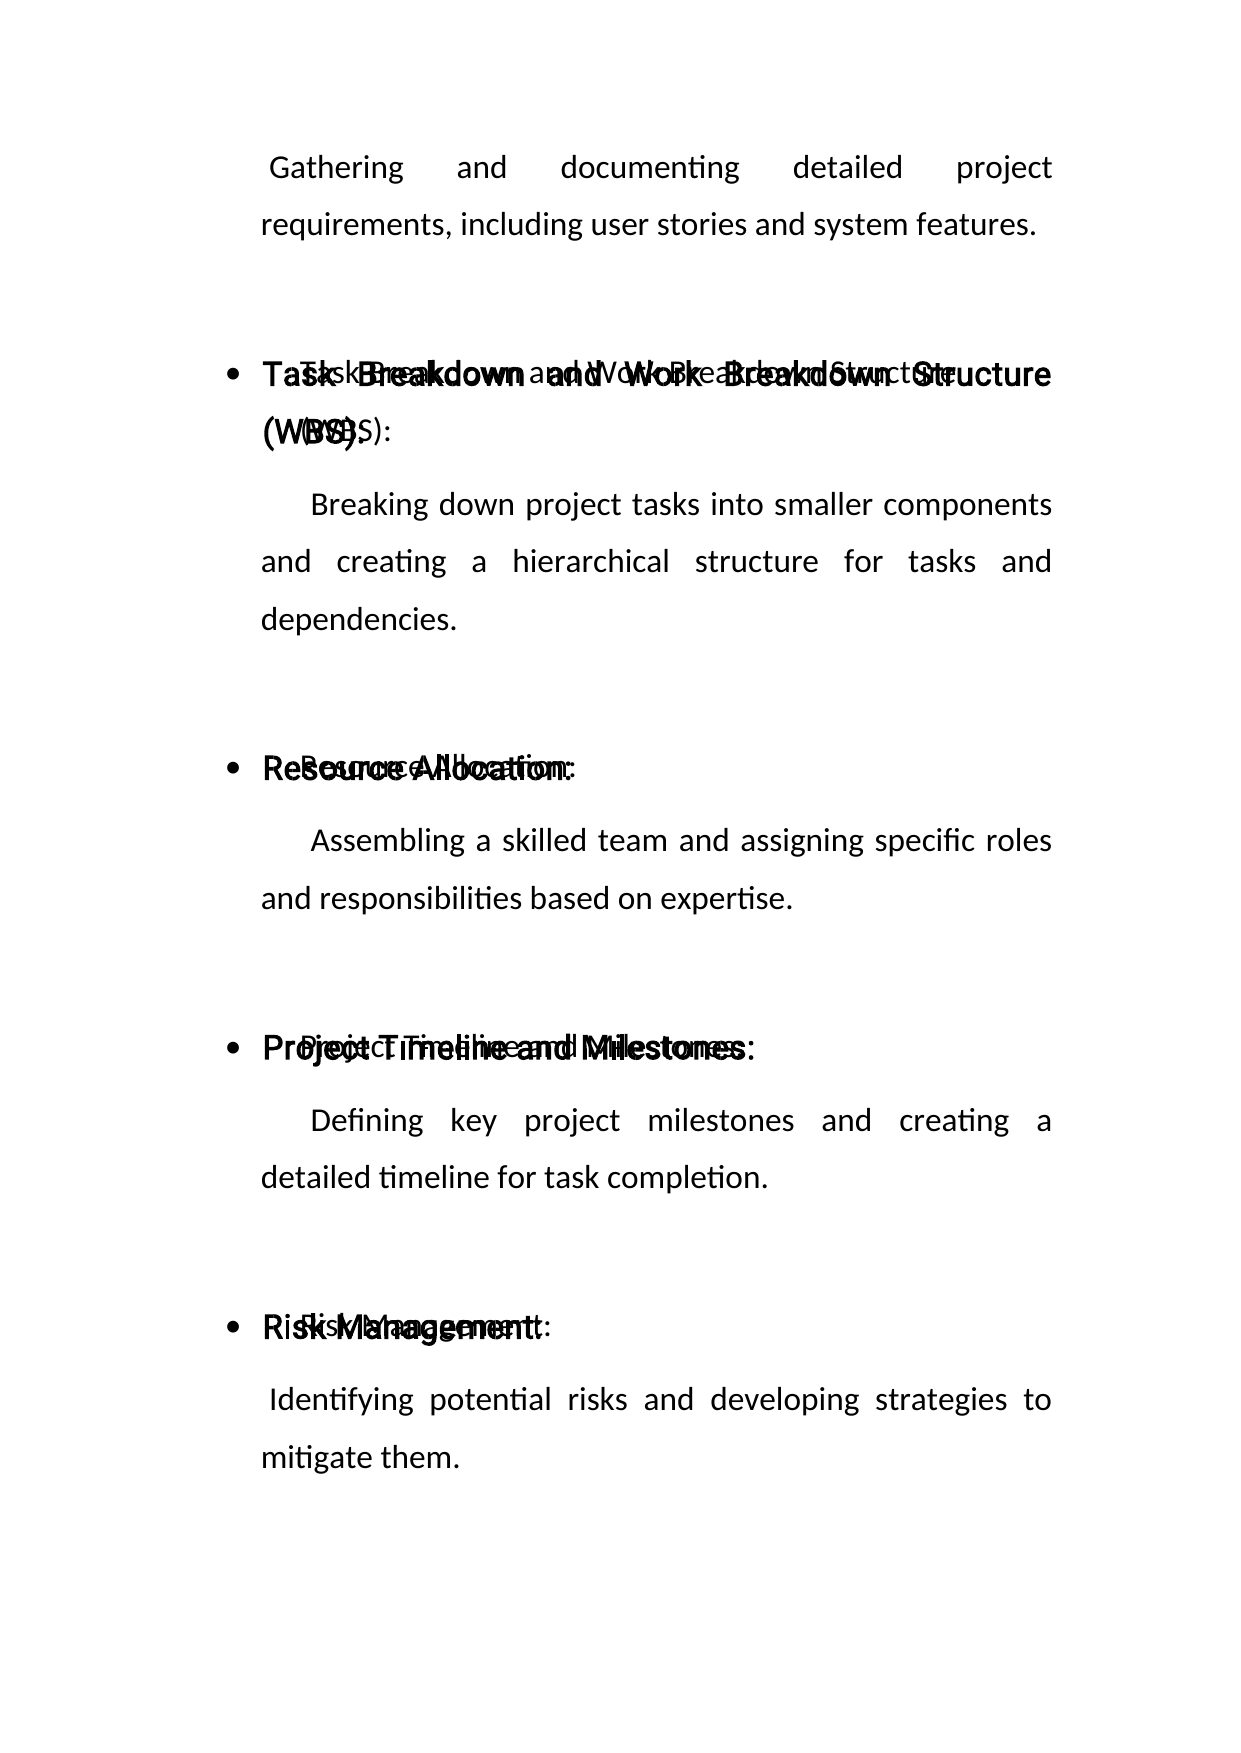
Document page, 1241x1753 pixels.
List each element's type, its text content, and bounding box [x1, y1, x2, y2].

list Resource Allocation: [224, 745, 1057, 786]
text Assembling a skilled team and assigning specific roles and responsibilities based on expertise. [261, 819, 1053, 918]
text Breaking down project tasks into smaller components and creating a hierarchical structure for tasks and dependencies. [261, 483, 1053, 638]
list Task Breakdown and Work Breakdown Structure (WBS): [224, 351, 1057, 449]
text Gathering and documenting detailed project requirements, including user stories and system features. [261, 146, 1053, 244]
text Identifying potential risks and developing strategies to mitigate them. [261, 1378, 1053, 1476]
text Defining key project milestones and creating a detailed timeline for task completion. [261, 1099, 1053, 1197]
list Risk Management: [224, 1304, 1057, 1345]
list Project Timeline and Milestones: [224, 1025, 1057, 1065]
